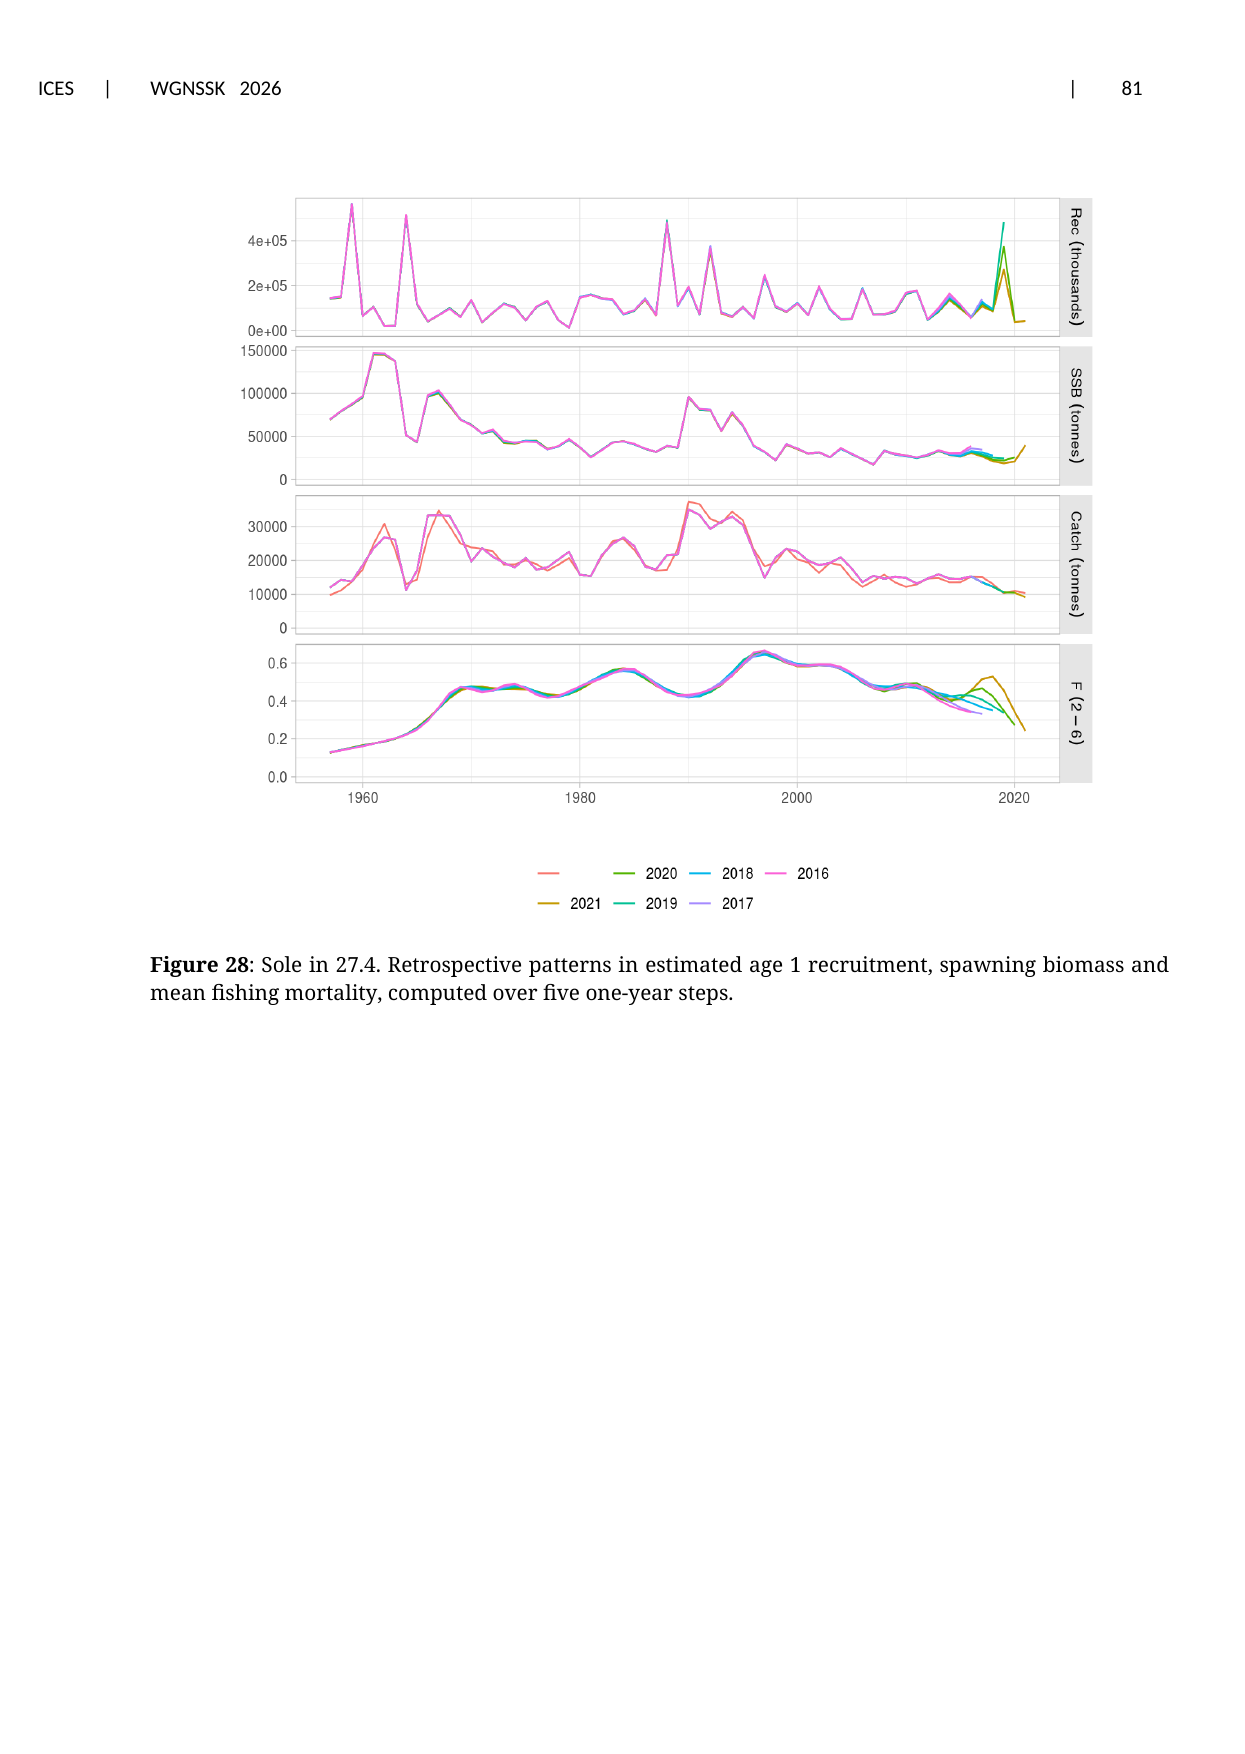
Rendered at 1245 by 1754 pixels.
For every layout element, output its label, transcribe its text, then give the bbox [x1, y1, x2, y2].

picture [210, 187, 1110, 938]
text Figure : Sole in 27.4. Retrospective patterns in estimated age 1 recruitment, spawning biomass and mean fishing mortality, computed over five one-year steps. [150, 950, 1170, 1007]
